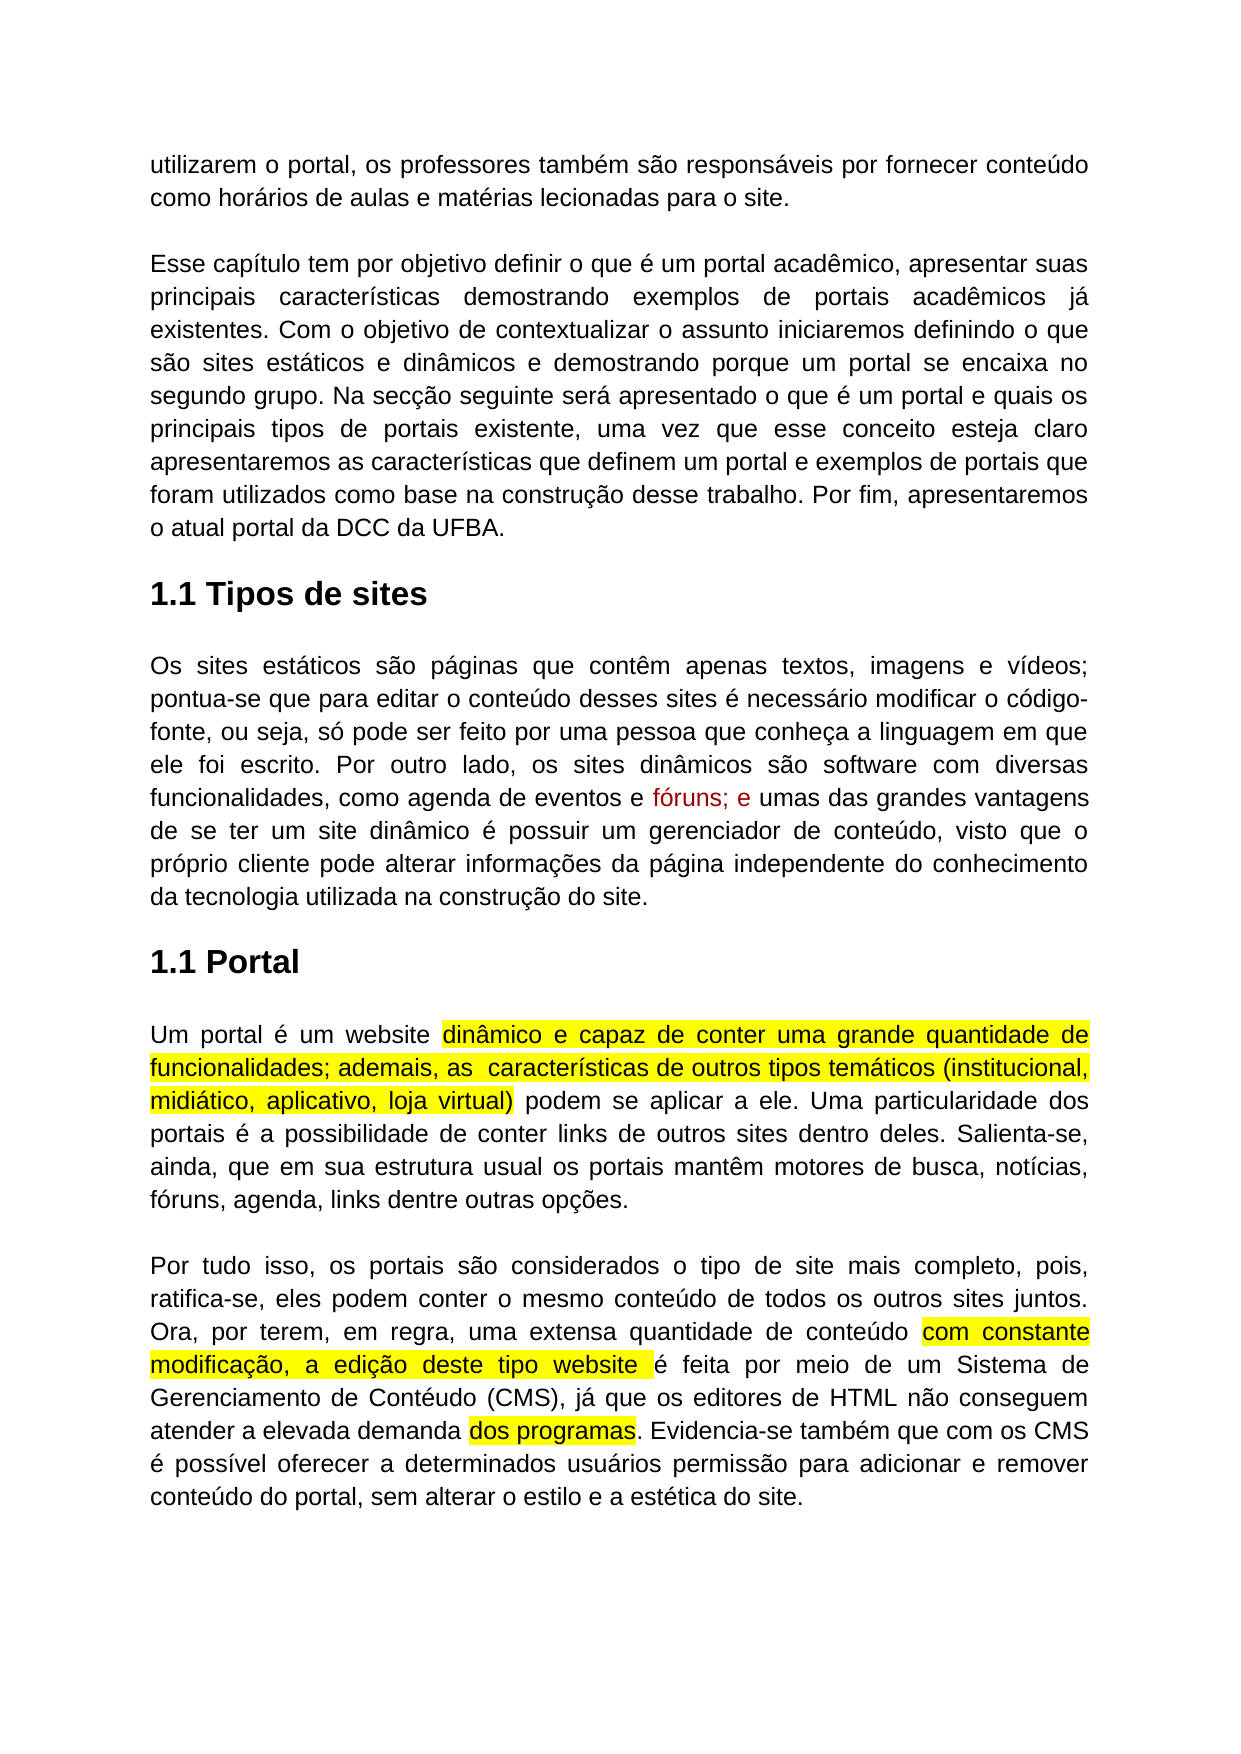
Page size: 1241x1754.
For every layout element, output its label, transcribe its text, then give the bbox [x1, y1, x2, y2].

text Por tudo isso, os portais são considerados o tipo de site mais completo, pois, ratifica-se, eles podem conter o mesmo conteúdo de todos os outros sites juntos. Ora, por terem, em regra, uma extensa quantidade de conteúdo com constante modificação, a edição deste tipo website é feita por meio de um Sistema de Gerenciamento de Contéudo (CMS), já que os editores de HTML não conseguem atender a elevada demanda dos programas. Evidencia-se também que com os CMS é possível oferecer a determinados usuários permissão para adicionar e remover conteúdo do portal, sem alterar o estilo e a estética do site. [150, 1251, 1090, 1511]
text Um portal é um website dinâmico e capaz de conter uma grande quantidade de funcionalidades; ademais, as características de outros tipos temáticos (institucional, midiático, aplicativo, loja virtual) podem se aplicar a ele. Uma particularidade dos portais é a possibilidade de conter links de outros sites dentro deles. Salienta-se, ainda, que em sua estrutura usual os portais mantêm motores de busca, notícias, fóruns, agenda, links dentre outras opções. [150, 1082, 1090, 1214]
text Um portal é um website dinâmico e capaz de conter uma grande quantidade de funcionalidades; ademais, as características de outros tipos temáticos (institucional, midiático, aplicativo, loja virtual) podem se aplicar a ele. Uma particularidade dos portais é a possibilidade de conter links de outros sites dentro deles. Salienta-se, ainda, que em sua estrutura usual os portais mantêm motores de busca, notícias, fóruns, agenda, links dentre outras opções. [150, 1020, 1090, 1053]
text Esse capítulo tem por objetivo definir o que é um portal acadêmico, apresentar suas principais características demostrando exemplos de portais acadêmicos já existentes. Com o objetivo de contextualizar o assunto iniciaremos definindo o que são sites estáticos e dinâmicos e demostrando porque um portal se encaixa no segundo grupo. Na secção seguinte será apresentado o que é um portal e quais os principais tipos de portais existente, uma vez que esse conceito esteja claro apresentaremos as características que definem um portal e exemplos de portais que foram utilizados como base na construção desse trabalho. Por fim, apresentaremos o atual portal da DCC da UFBA. [150, 249, 1090, 542]
text 1.1 Portal [150, 943, 1090, 981]
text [150, 150, 1090, 212]
text 1.1 Tipos de sites [150, 574, 1090, 612]
text Os sites estáticos são páginas que contêm apenas textos, imagens e vídeos; pontua-se que para editar o conteúdo desses sites é necessário modificar o código-fonte, ou seja, só pode ser feito por uma pessoa que conheça a linguagem em que ele foi escrito. Por outro lado, os sites dinâmicos são software com diversas funcionalidades, como agenda de eventos e fóruns; e umas das grandes vantagens de se ter um site dinâmico é possuir um gerenciador de conteúdo, visto que o próprio cliente pode alterar informações da página independente do conhecimento da tecnologia utilizada na construção do site. [150, 651, 1090, 911]
